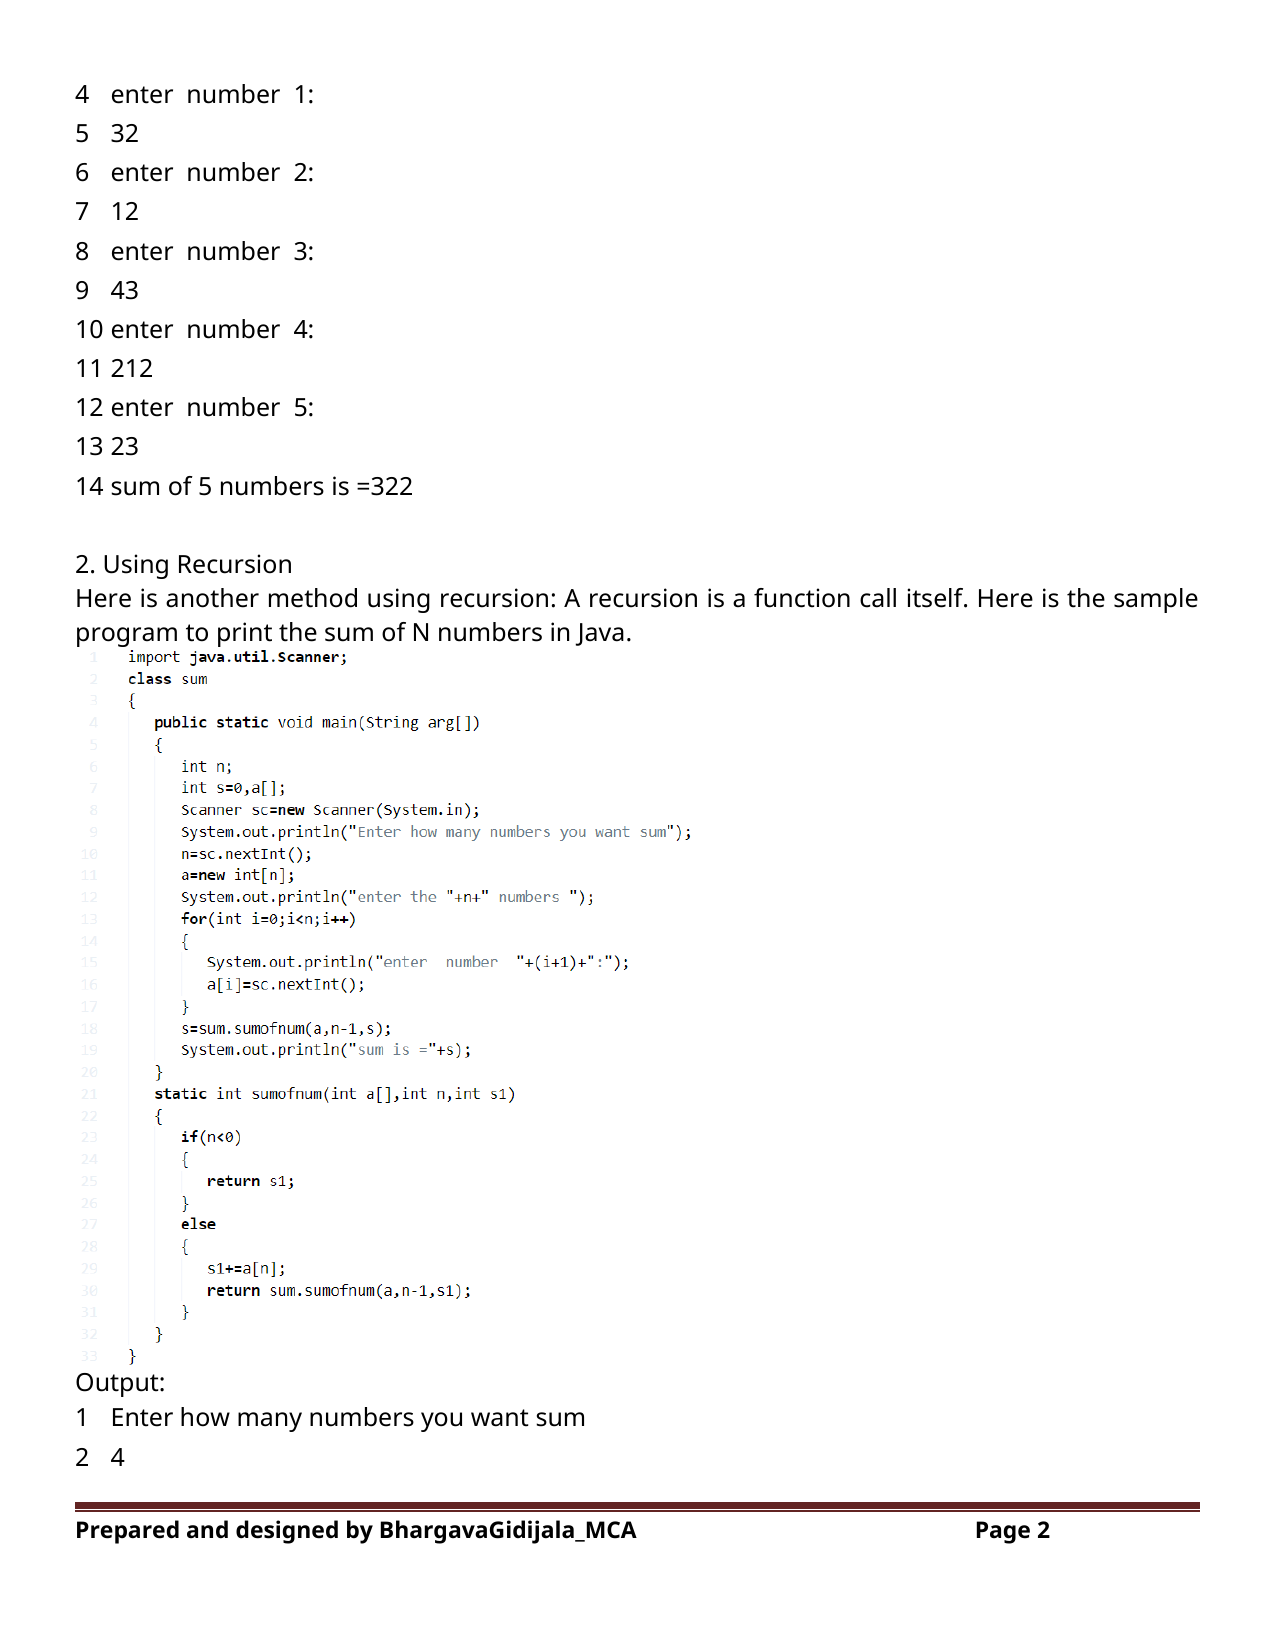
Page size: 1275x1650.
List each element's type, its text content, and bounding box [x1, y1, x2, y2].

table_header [109, 1399, 676, 1479]
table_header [74, 1399, 109, 1479]
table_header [74, 75, 109, 508]
picture [75, 649, 691, 1365]
text Output: [75, 1364, 1200, 1398]
text Here is another method using recursion: A recursion is a function call itself. Here is the sample program to print the sum of N numbers in Java. [75, 581, 1200, 649]
subtitle 2. Using Recursion [75, 547, 1200, 581]
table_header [109, 75, 676, 508]
